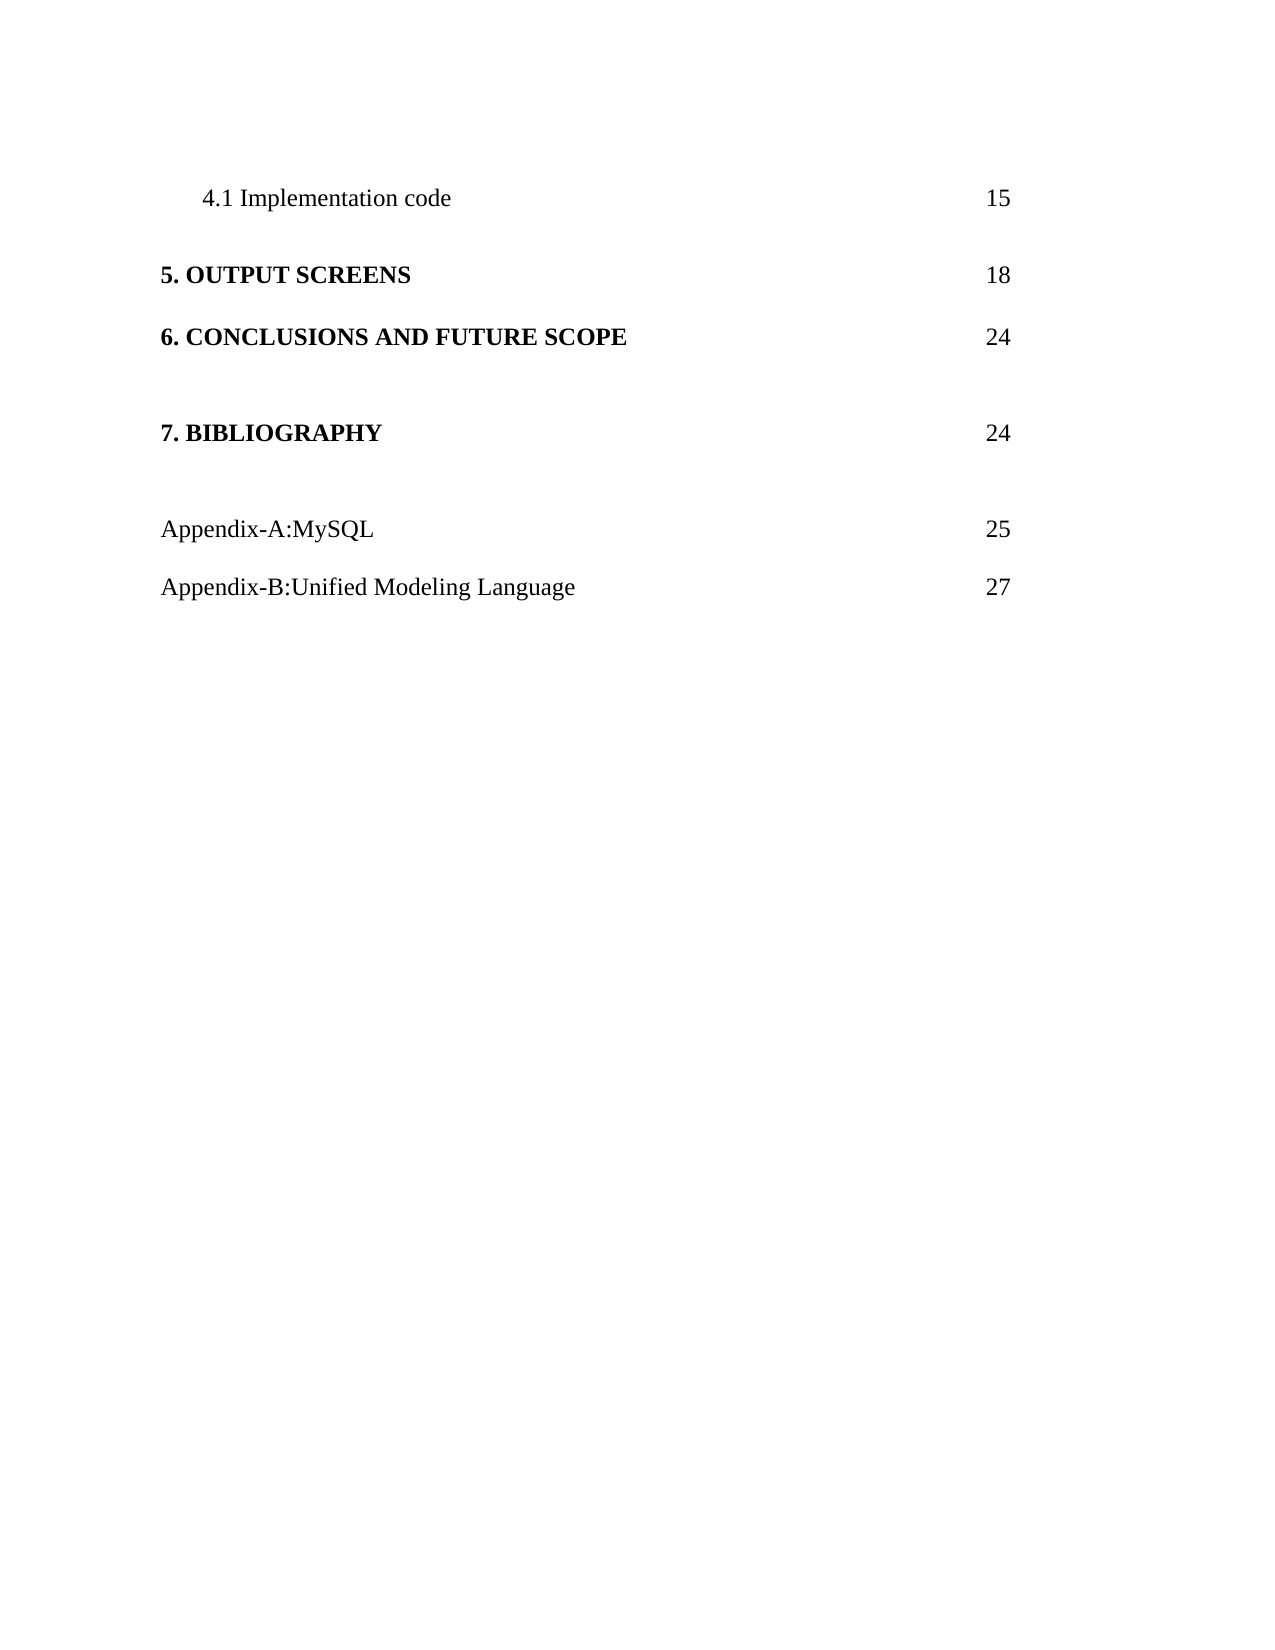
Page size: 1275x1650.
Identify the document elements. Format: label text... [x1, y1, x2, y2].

table_cell 24 [804, 351, 1010, 447]
table_cell 18 [804, 212, 1010, 289]
table_cell 7. BIBLIOGRAPHY [160, 351, 804, 447]
table_header 15 [804, 183, 1010, 212]
table_cell 27 [804, 543, 1010, 600]
table_cell 24 [804, 289, 1010, 351]
table_cell 6. CONCLUSIONS AND FUTURE SCOPE [160, 289, 804, 351]
table_cell Appendix-A:MySQL [160, 447, 804, 543]
table_cell Appendix-B:Unified Modeling Language [160, 543, 804, 600]
table_cell 25 [804, 447, 1010, 543]
table_header 4.1 Implementation code [160, 183, 804, 212]
table_cell 5. OUTPUT SCREENS [160, 212, 804, 289]
